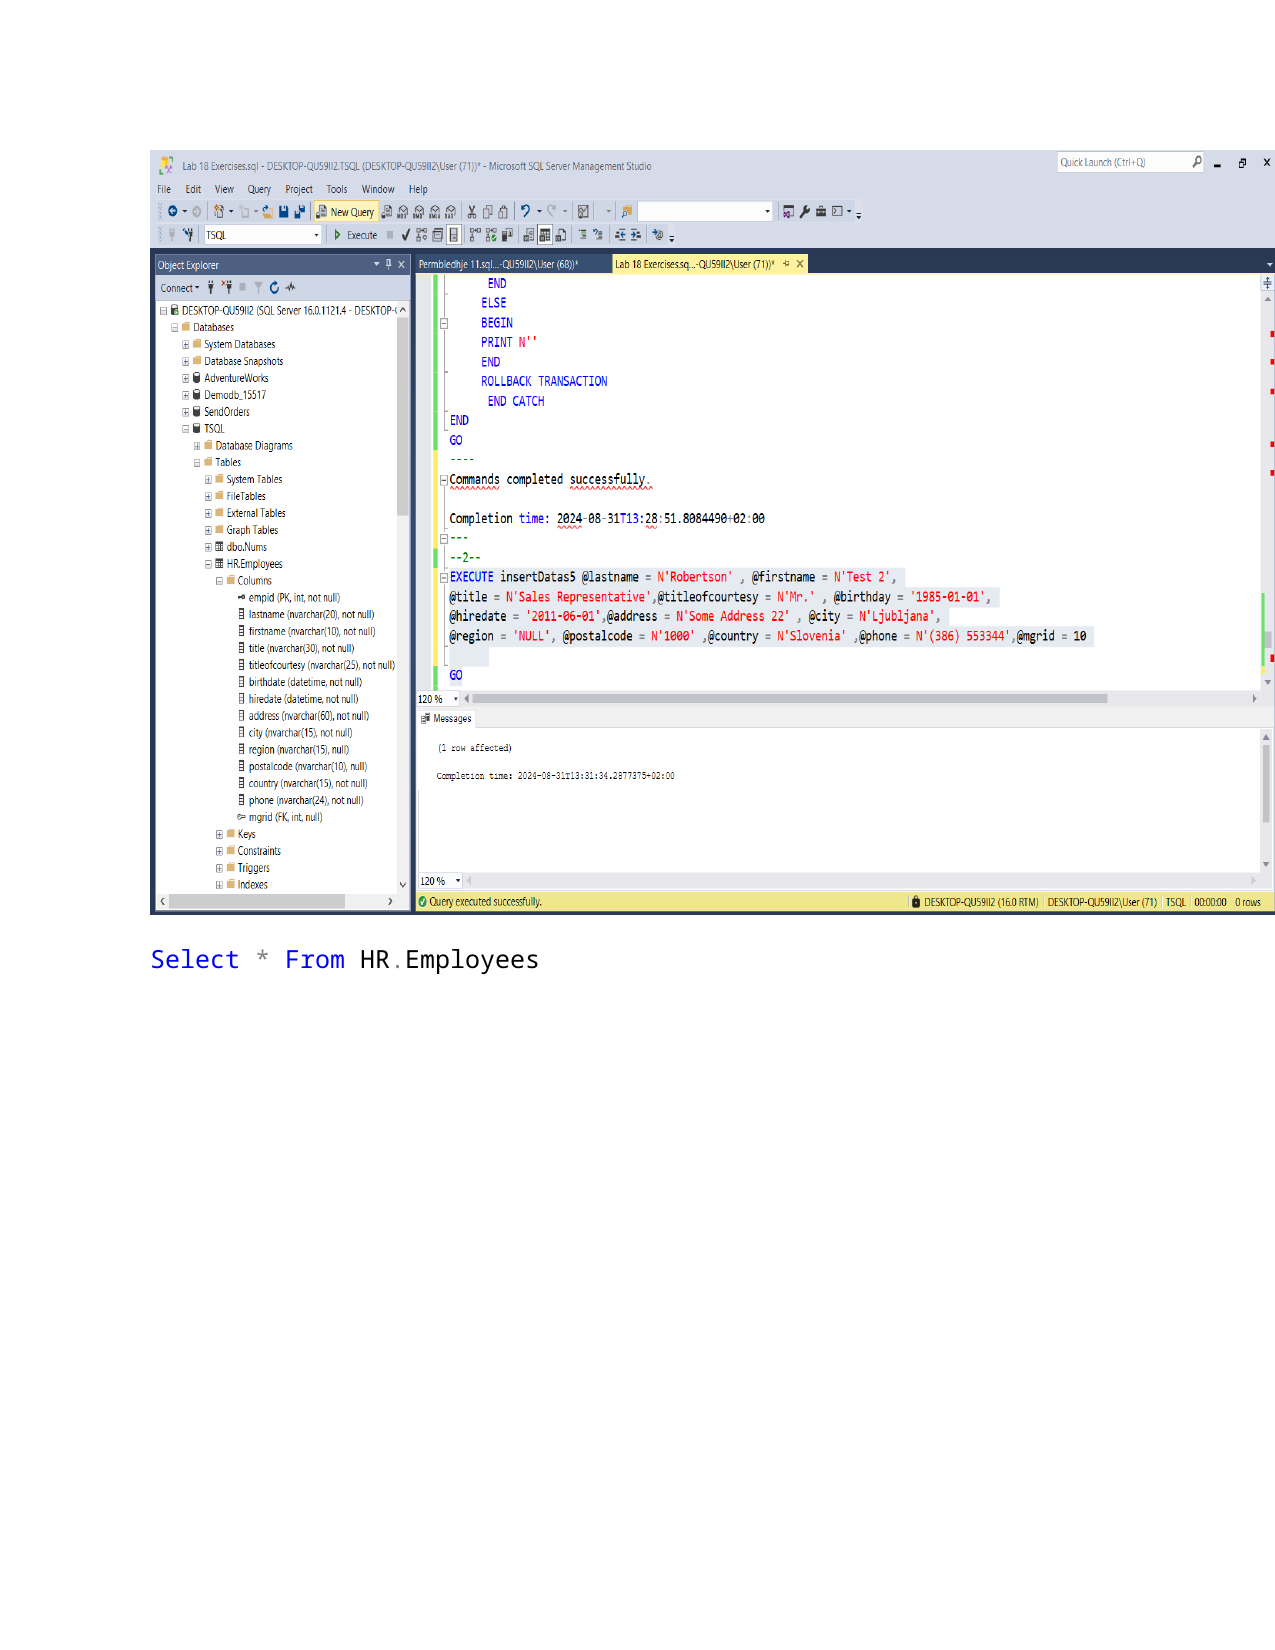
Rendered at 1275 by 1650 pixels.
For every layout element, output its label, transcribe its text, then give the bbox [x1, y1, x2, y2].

text Select * From HR.Employees [150, 942, 1125, 976]
picture [150, 150, 1275, 915]
